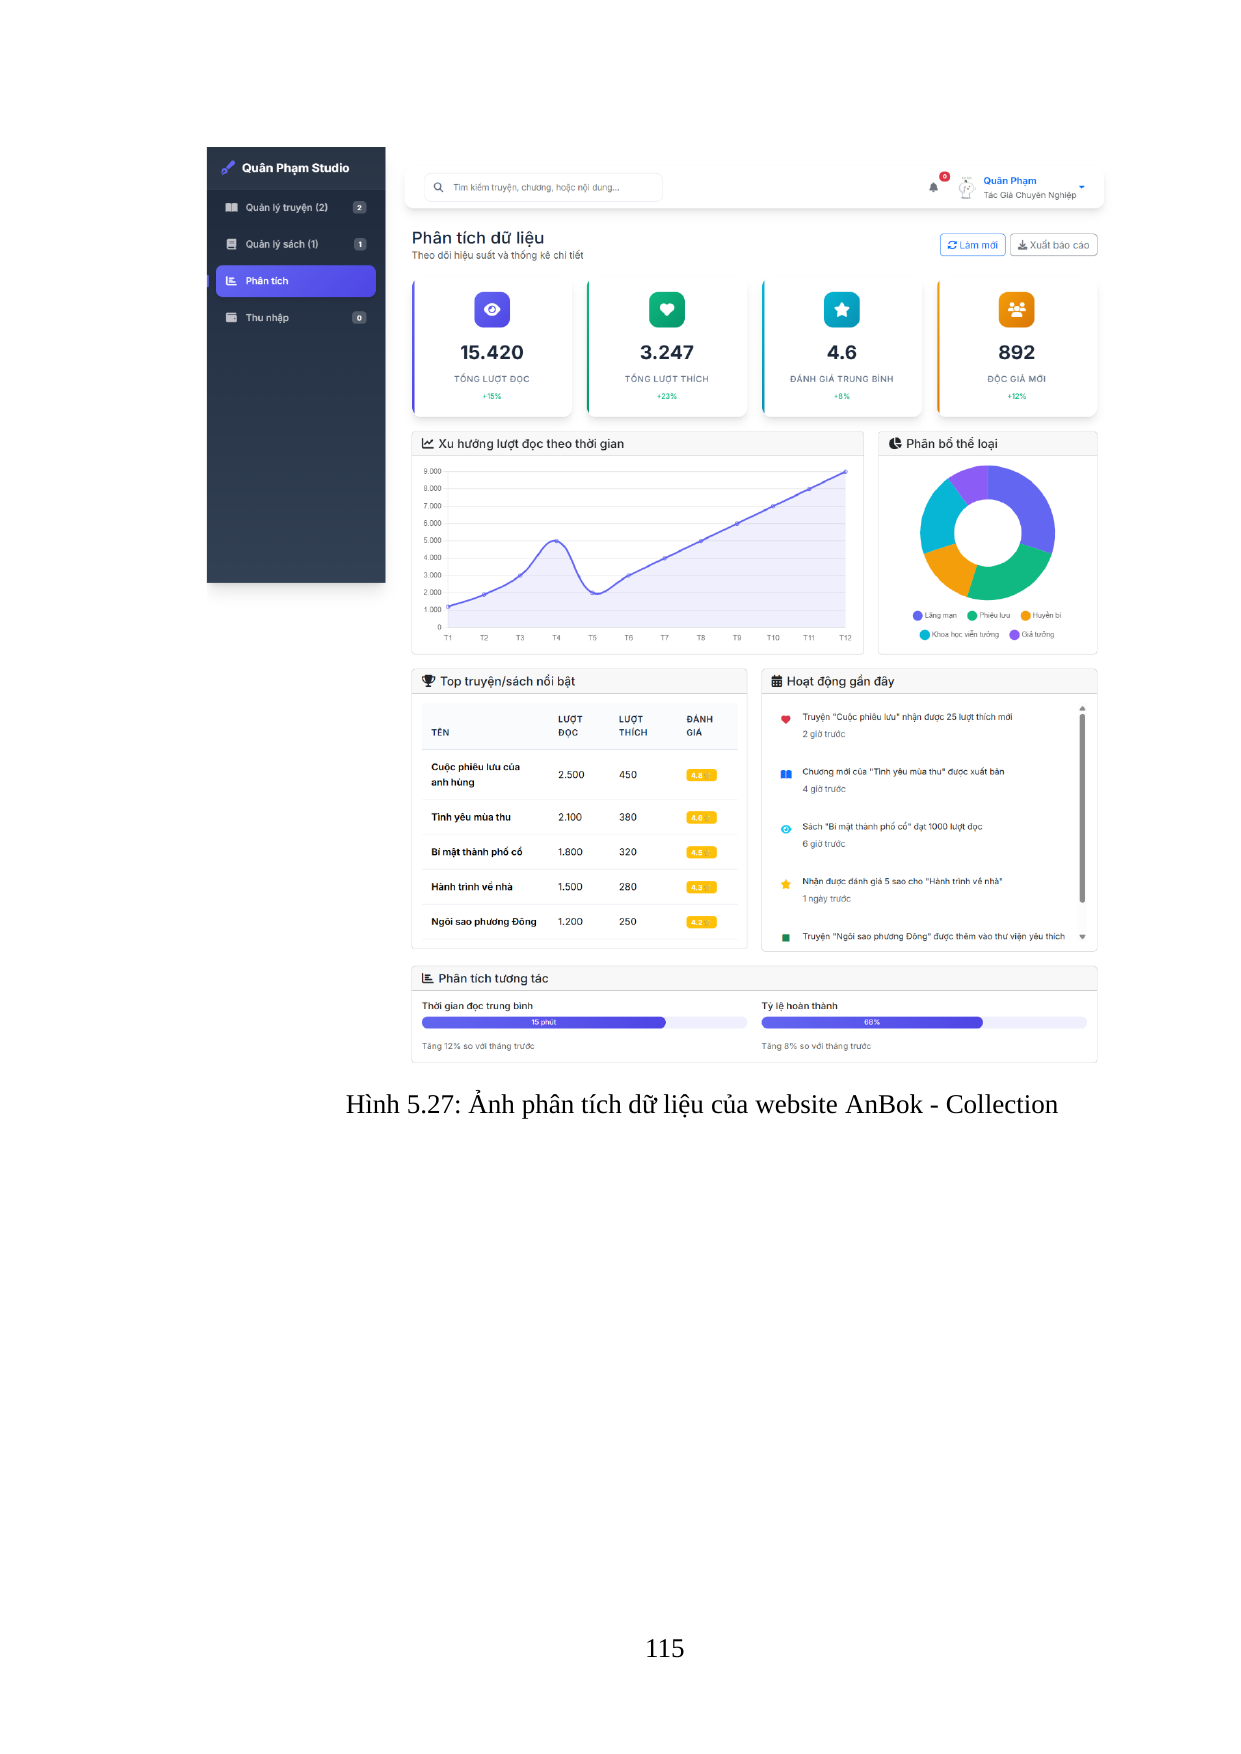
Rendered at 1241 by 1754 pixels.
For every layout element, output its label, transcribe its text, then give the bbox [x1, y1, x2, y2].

picture [206, 147, 1123, 1082]
text Hình 5.27: Ảnh phân tích dữ liệu của website AnBok - Collection [282, 1088, 1122, 1119]
